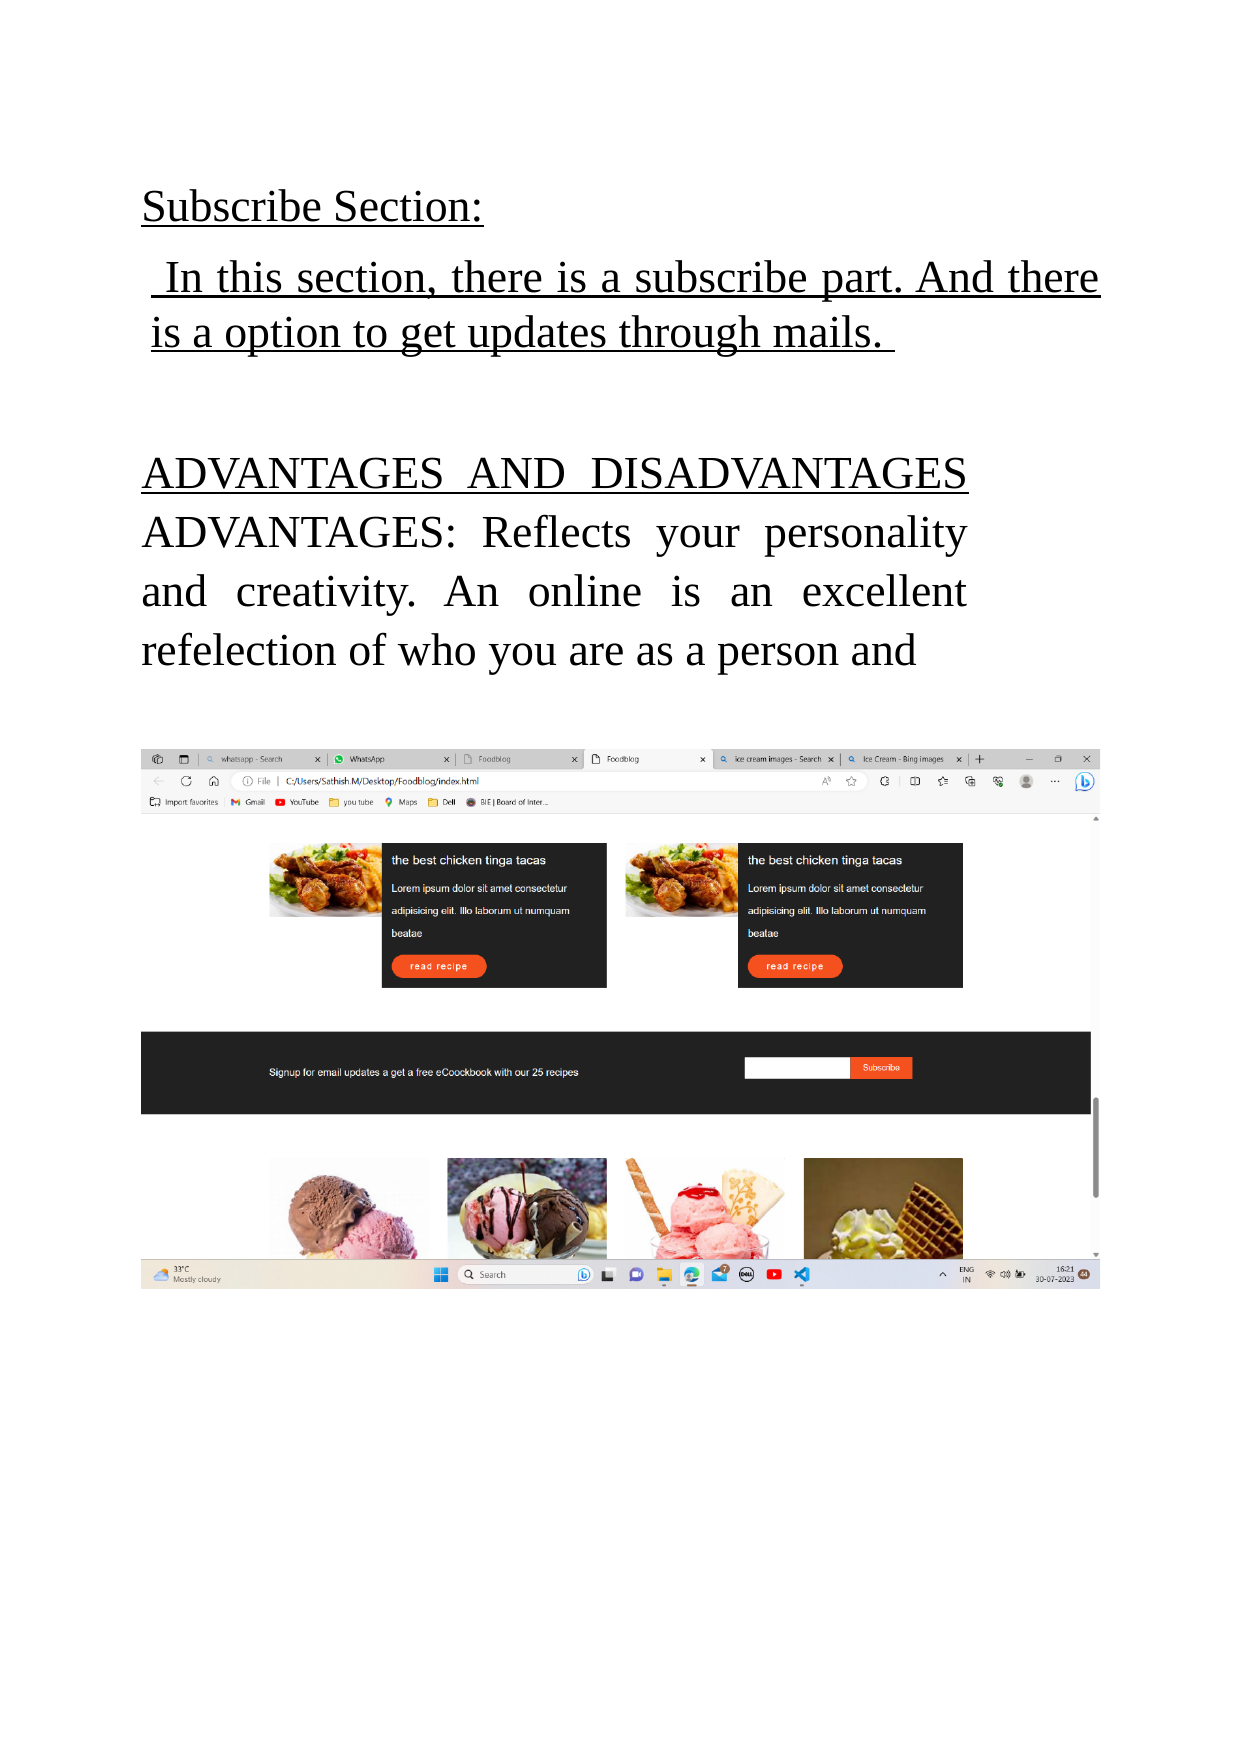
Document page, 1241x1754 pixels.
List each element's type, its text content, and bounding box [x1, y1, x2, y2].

text ADVANTAGES AND DISADVANTAGES ADVANTAGES: Reflects your personality and creativity. An online is an excellent refelection of who you are as a person and [141, 494, 968, 676]
text In this section, there is a subscribe part. And there is a option to get updates through mails. [150, 250, 1101, 357]
picture [141, 749, 1100, 1289]
text ADVANTAGES AND DISADVANTAGES ADVANTAGES: Reflects your personality and creativity. An online is an excellent refelection of who you are as a person and [141, 446, 968, 492]
text Subscribe Section: [141, 179, 1101, 232]
